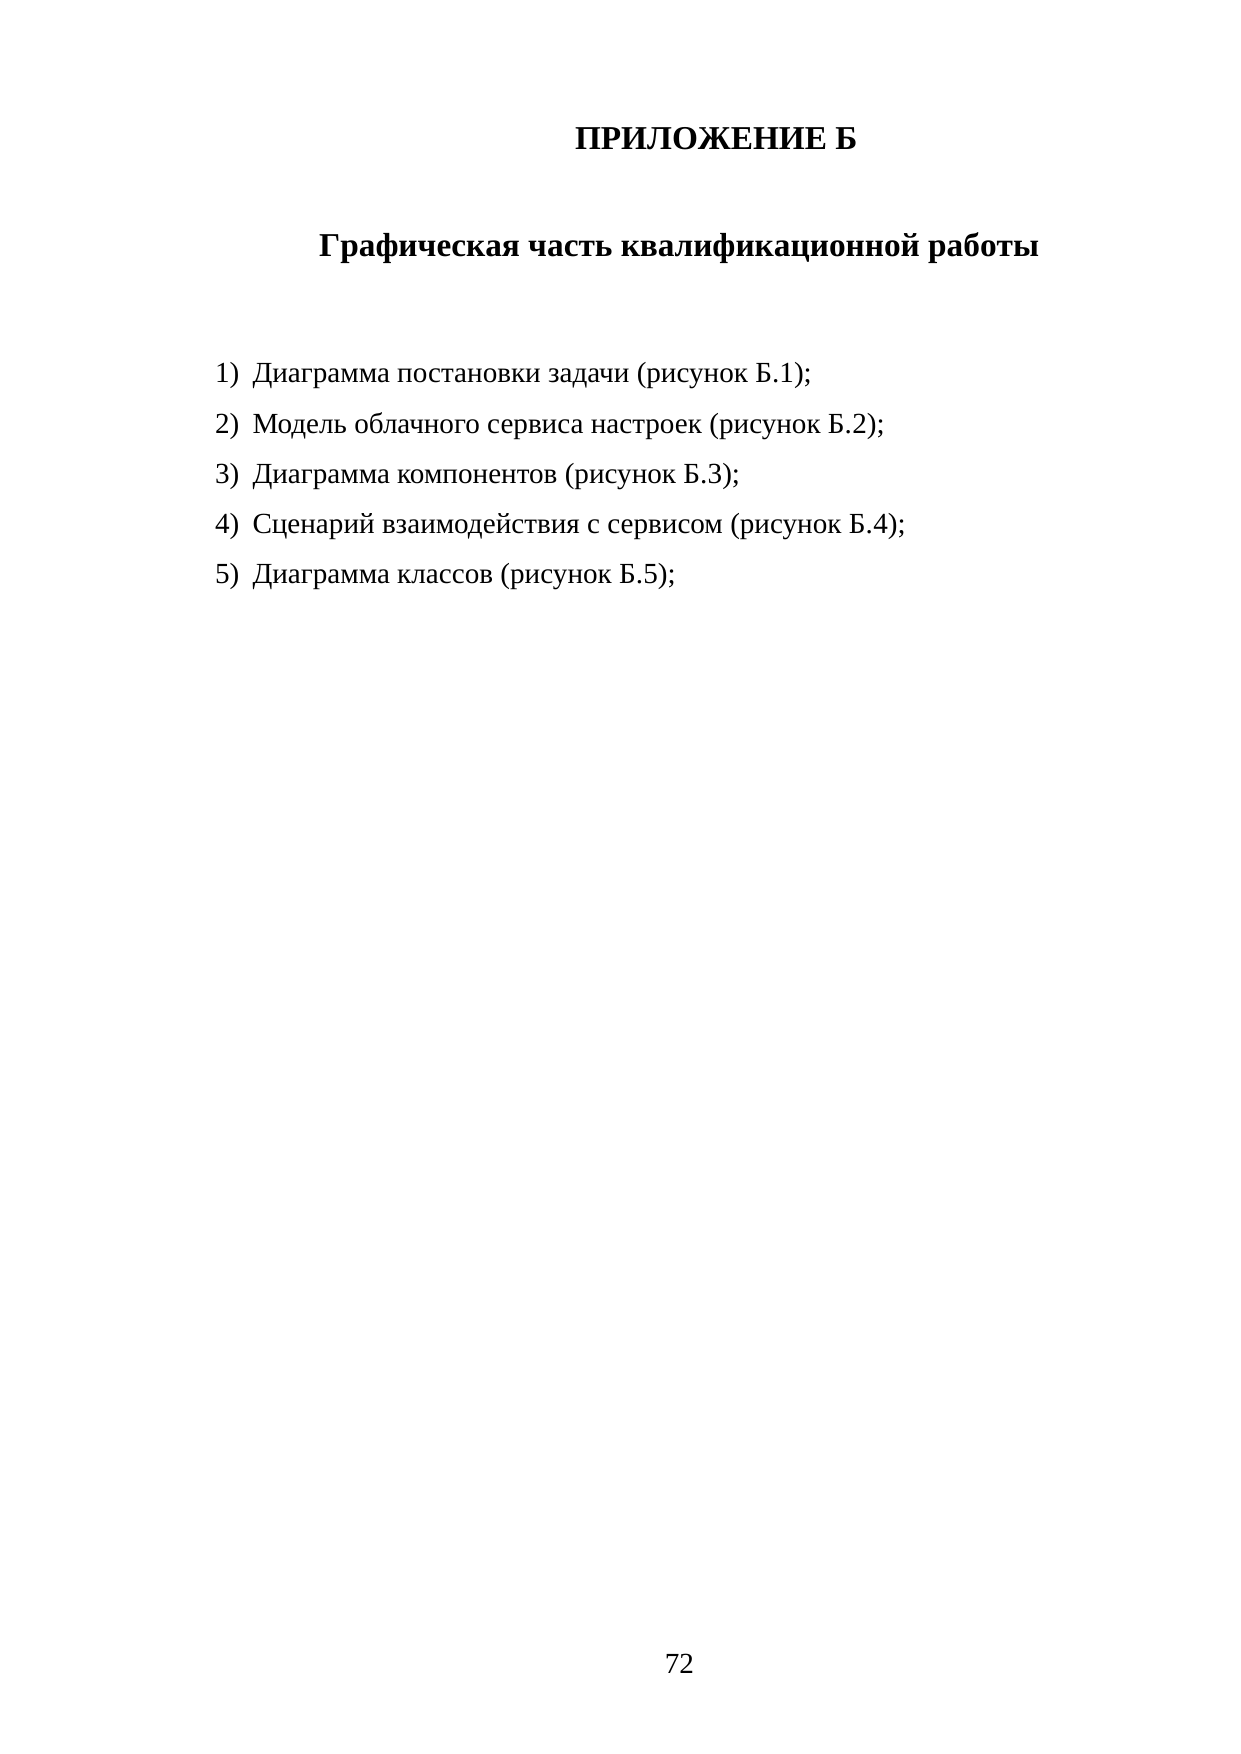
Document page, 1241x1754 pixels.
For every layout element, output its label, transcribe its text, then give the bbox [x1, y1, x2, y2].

list Модель облачного сервиса настроек (рисунок Б.2); [215, 406, 1181, 439]
list Диаграмма постановки задачи (рисунок Б.1); [215, 355, 1181, 389]
subtitle ПРИЛОЖЕНИЕ Б [251, 118, 1181, 156]
list Диаграмма компонентов (рисунок Б.3); [215, 456, 1181, 489]
text Графическая часть квалификационной работы [177, 226, 1181, 264]
list Диаграмма классов (рисунок Б.5); [215, 557, 1181, 590]
list Сценарий взаимодействия с сервисом (рисунок Б.4); [215, 506, 1181, 540]
